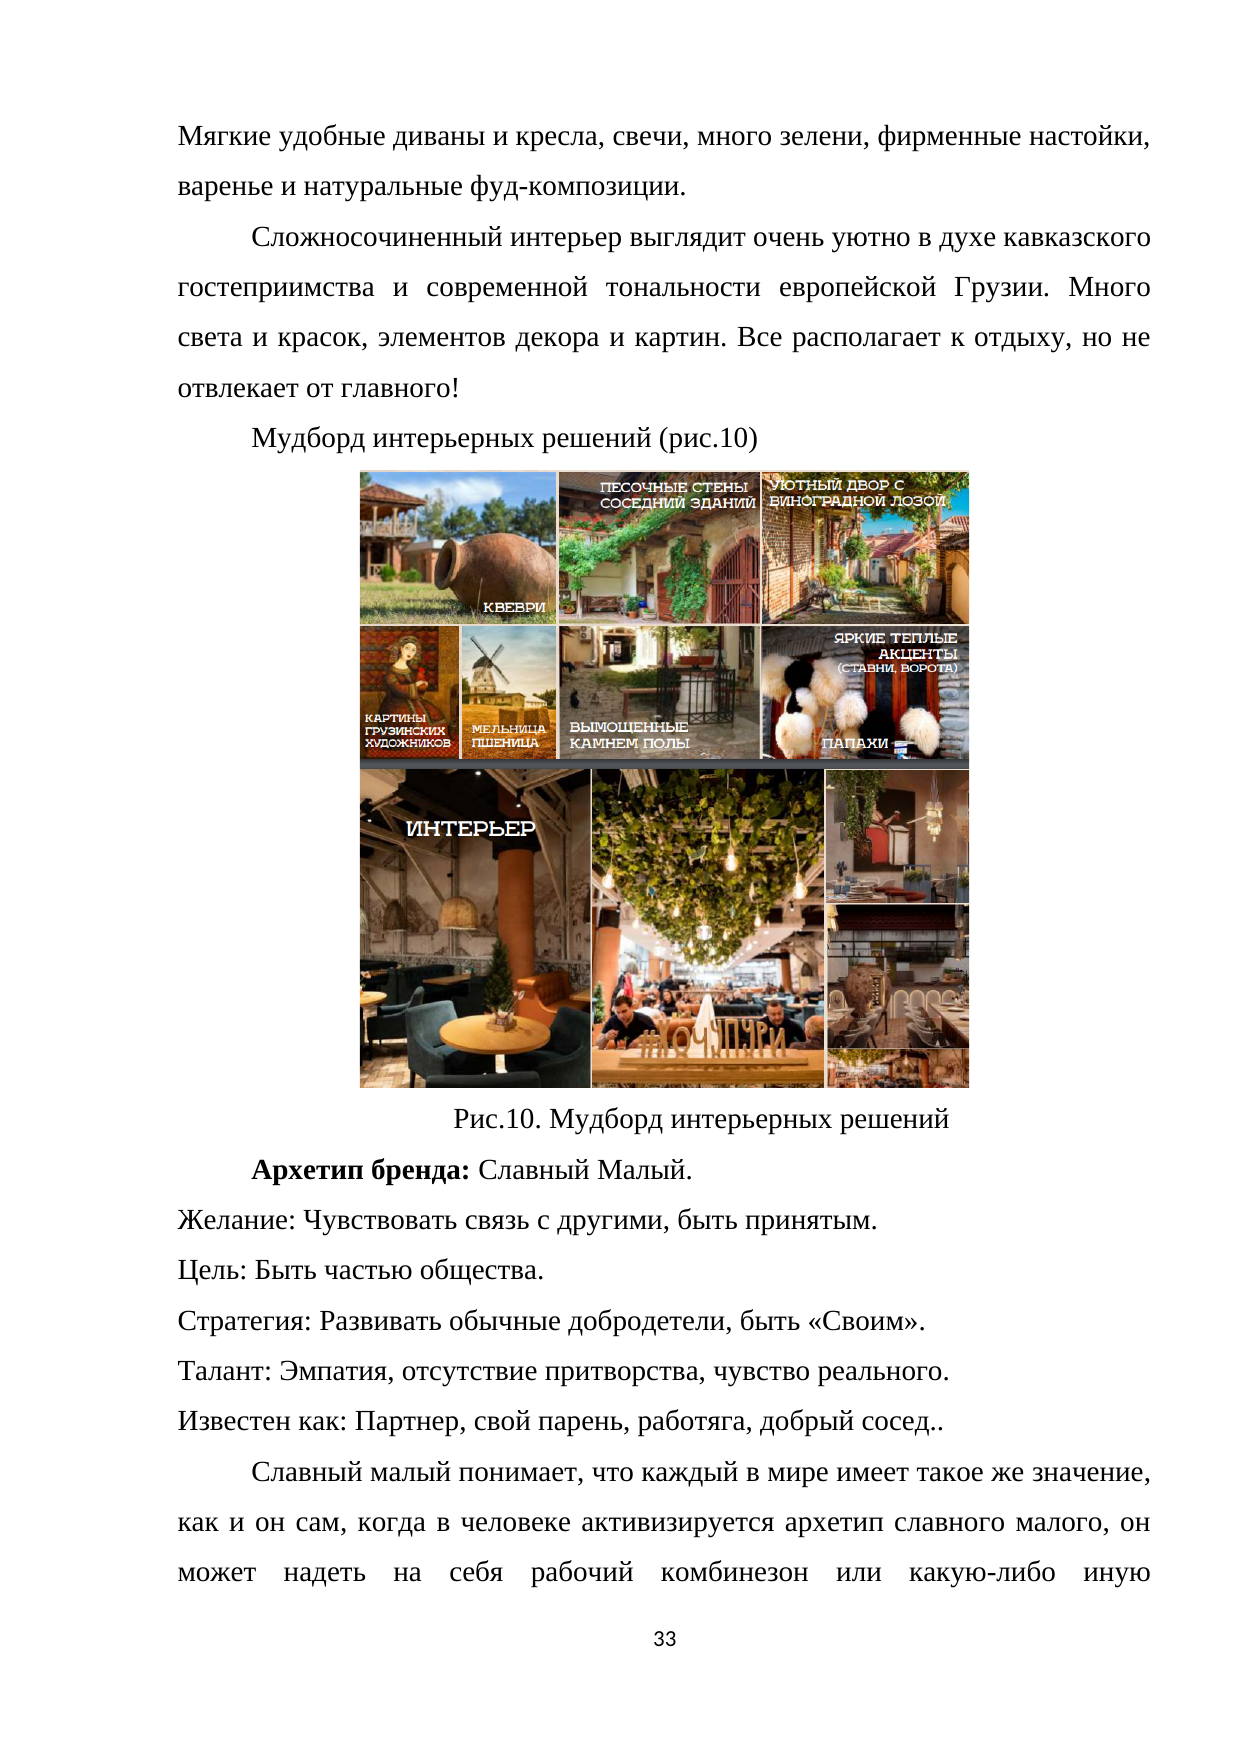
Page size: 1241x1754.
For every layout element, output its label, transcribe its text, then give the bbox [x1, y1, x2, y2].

text Сложносочиненный интерьер выглядит очень уютно в духе кавказского гостеприимства и современной тональности европейской Грузии. Много света и красок, элементов декора и картин. Все располагает к отдыху, но не отвлекает от главного! [177, 219, 1152, 403]
text Стратегия: Развивать обычные добродетели, быть «Своим». [177, 1303, 1152, 1336]
text Желание: Чувствовать связь с другими, быть принятым. [177, 1202, 1152, 1236]
text Талант: Эмпатия, отсутствие притворства, чувство реального. [177, 1353, 1152, 1387]
text Известен как: Партнер, свой парень, работяга, добрый сосед.. [177, 1403, 1152, 1437]
text Мудборд интерьерных решений (рис.10) [177, 420, 1152, 453]
text Рис.10. Мудборд интерьерных решений [177, 1101, 1152, 1135]
text Цель: Быть частью общества. [177, 1252, 1152, 1286]
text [177, 1454, 1152, 1588]
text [177, 118, 1152, 202]
picture [359, 470, 970, 1088]
text Архетип бренда: Славный Малый. [177, 1152, 1152, 1185]
